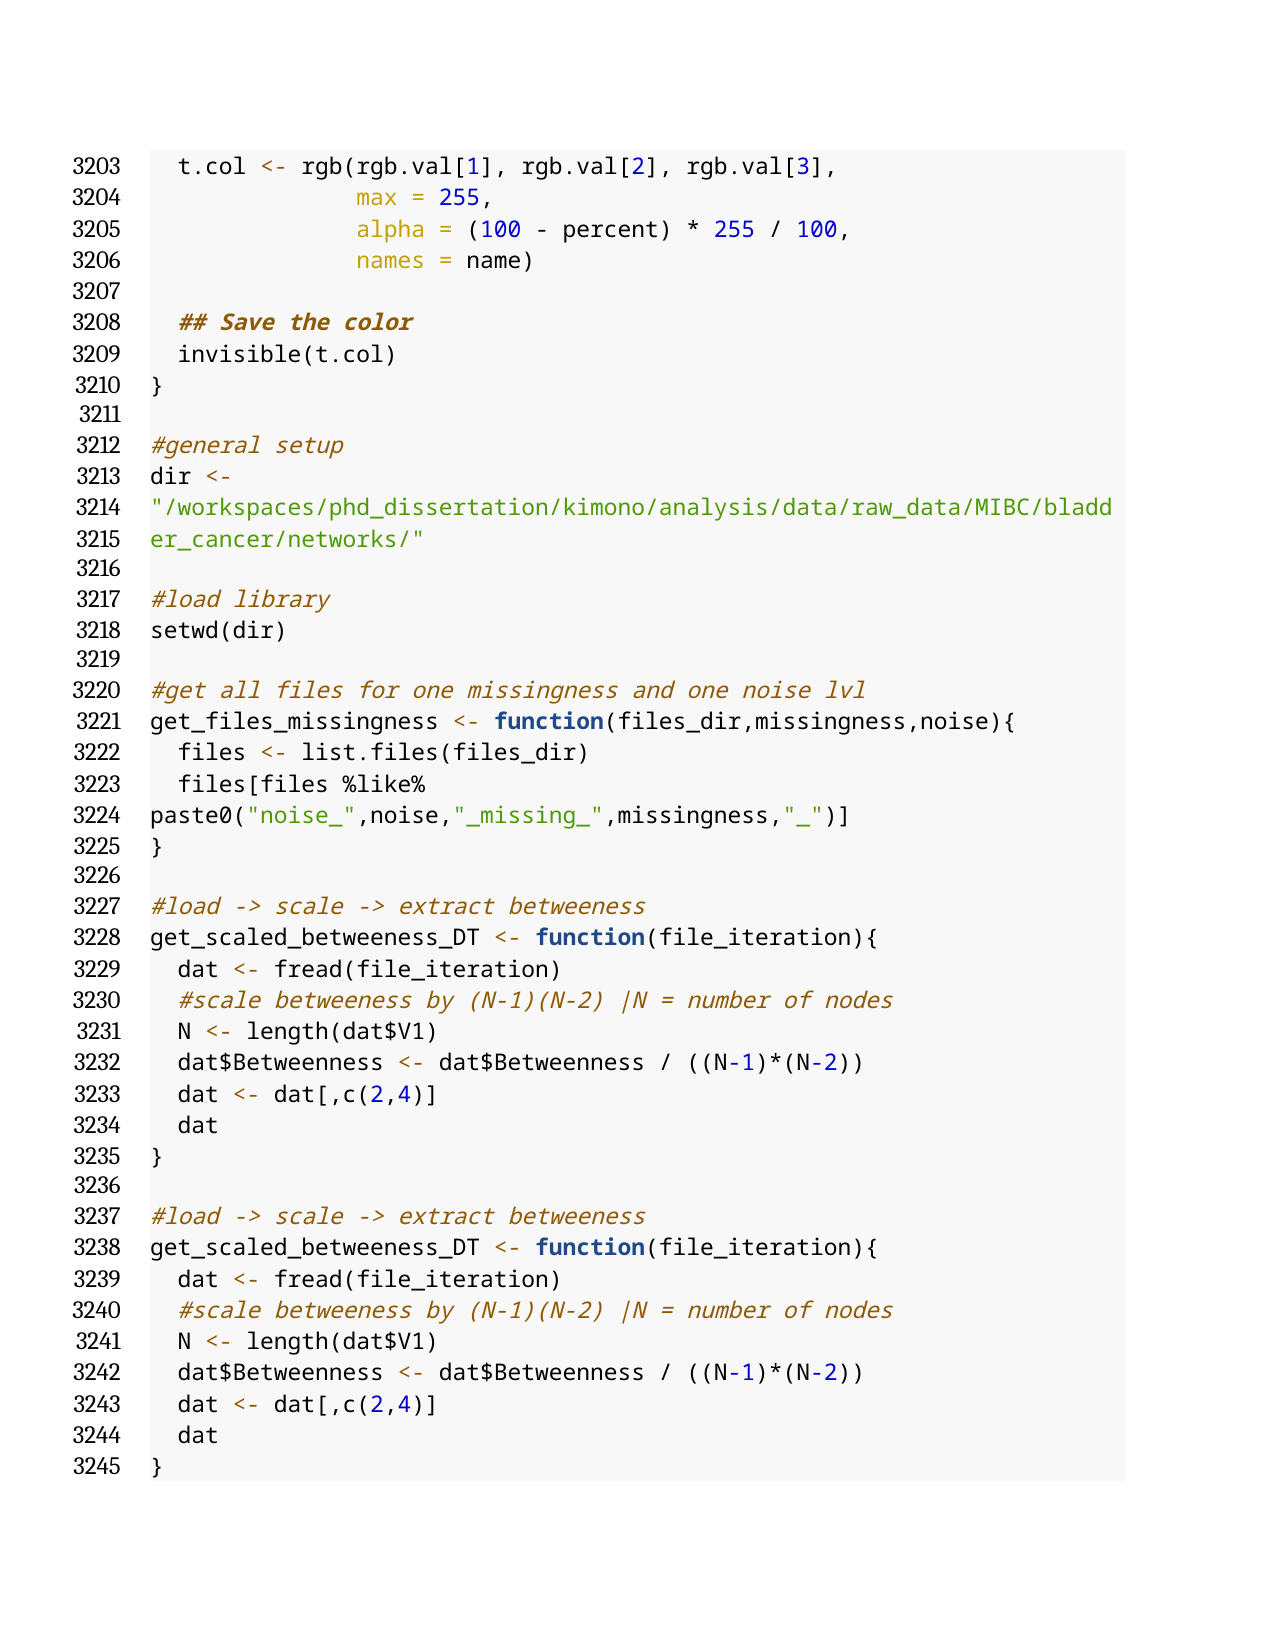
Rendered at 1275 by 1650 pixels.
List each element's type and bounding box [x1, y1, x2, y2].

text [150, 150, 1125, 1481]
